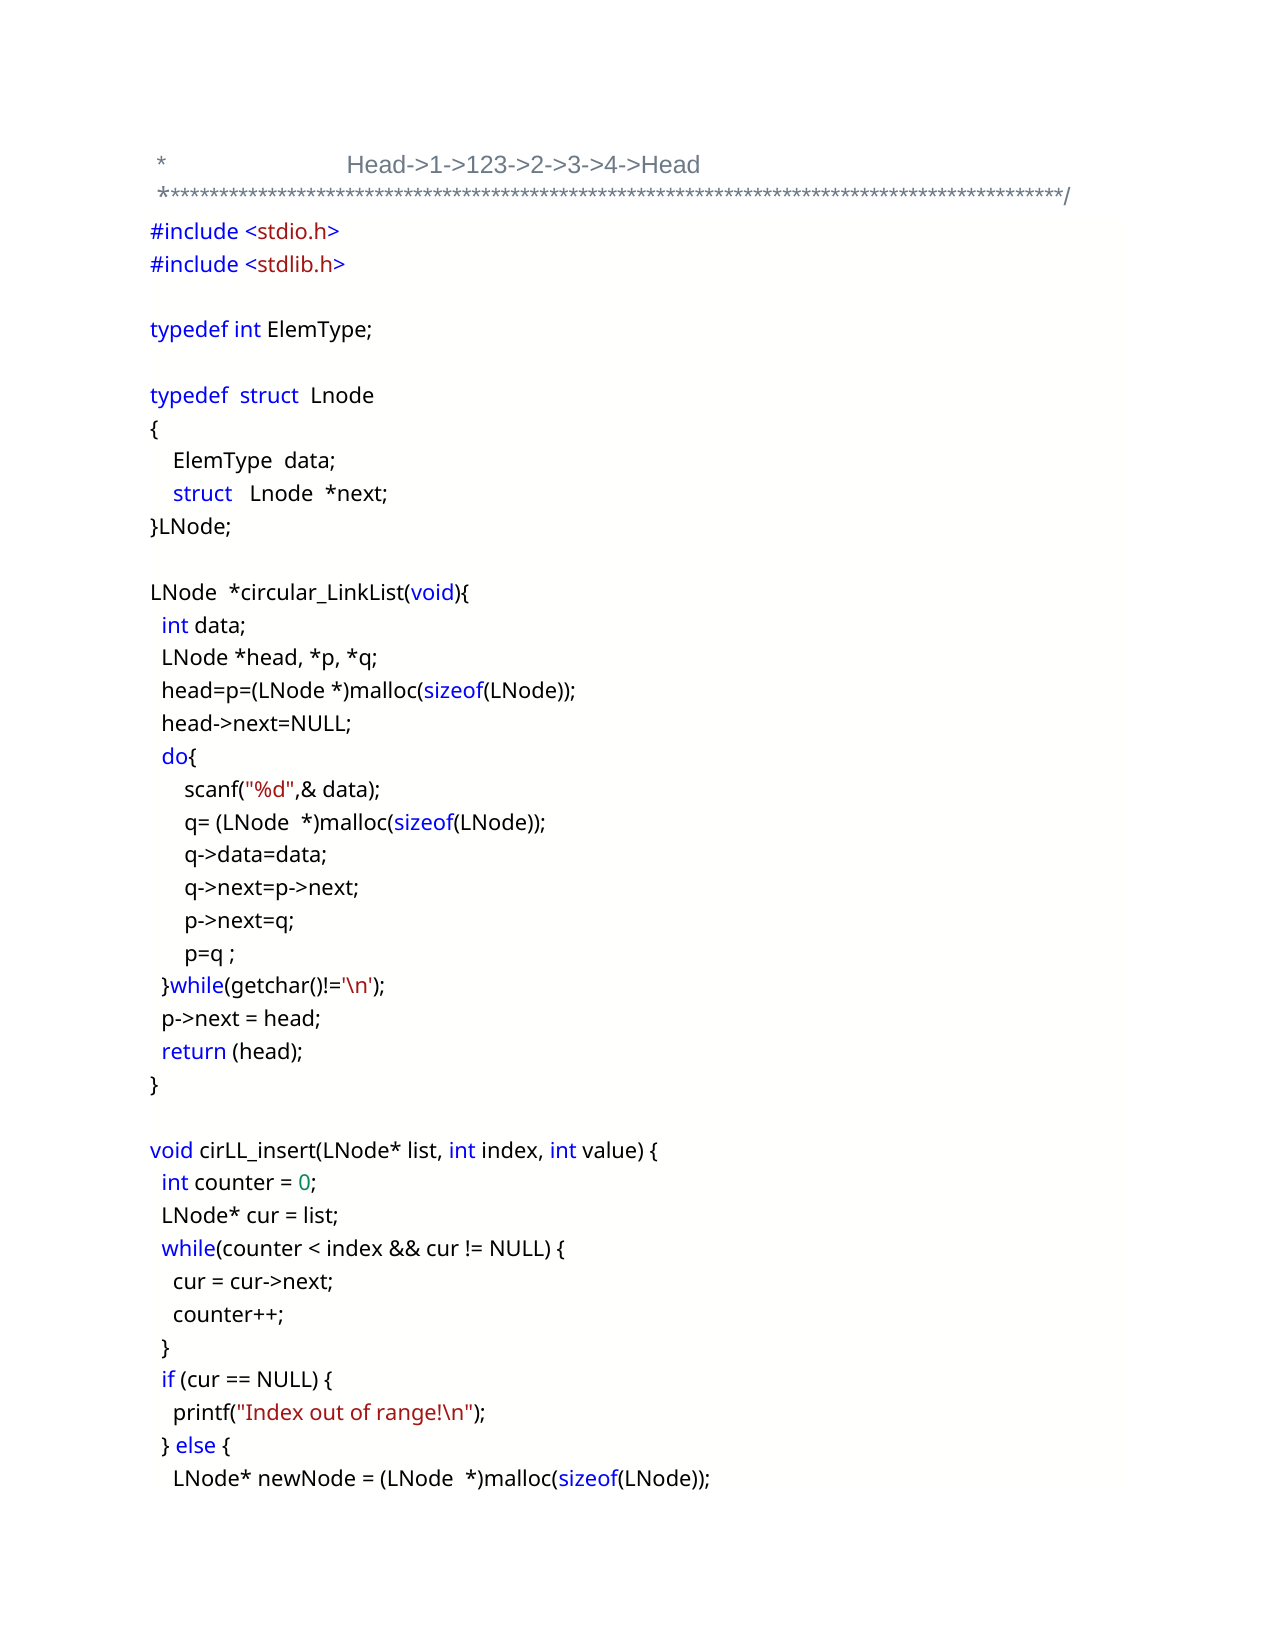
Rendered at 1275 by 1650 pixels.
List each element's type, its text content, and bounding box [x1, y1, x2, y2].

text struct Lnode *next; [150, 475, 1125, 508]
text } [150, 1328, 1125, 1361]
text do{ [150, 738, 1125, 771]
text } else { [150, 1427, 1125, 1460]
text #include <stdlib.h> [150, 246, 1125, 278]
text void cirLL_insert(LNode* list, int index, int value) { [150, 1132, 1125, 1164]
text LNode* newNode = (LNode *)malloc(sizeof(LNode)); [150, 1460, 1125, 1492]
text if (cur == NULL) { [150, 1361, 1125, 1394]
text while(counter < index && cur != NULL) { [150, 1230, 1125, 1263]
text cur = cur->next; [150, 1263, 1125, 1296]
text q->next=p->next; [150, 869, 1125, 902]
text typedef struct Lnode [150, 377, 1125, 410]
text LNode *head, *p, *q; [150, 639, 1125, 672]
text head->next=NULL; [150, 705, 1125, 738]
text { [150, 410, 1125, 442]
text head=p=(LNode *)malloc(sizeof(LNode)); [150, 672, 1125, 705]
text q= (LNode *)malloc(sizeof(LNode)); [150, 803, 1125, 836]
text }LNode; [150, 508, 1125, 541]
text *********************************************************************************************/ [150, 179, 1125, 213]
text * Head->1->123->2->3->4->Head [150, 150, 1125, 179]
text p=q ; [150, 935, 1125, 967]
text } [150, 1066, 1125, 1099]
text q->data=data; [150, 836, 1125, 869]
text scanf("%d",& data); [150, 771, 1125, 803]
text LNode* cur = list; [150, 1197, 1125, 1230]
text p->next=q; [150, 902, 1125, 935]
text typedef int ElemType; [150, 311, 1125, 344]
text p->next = head; [150, 1000, 1125, 1033]
text }while(getchar()!='\n'); [150, 967, 1125, 1000]
text ElemType data; [150, 442, 1125, 475]
text #include <stdio.h> [150, 213, 1125, 246]
text int counter = 0; [150, 1164, 1125, 1197]
text LNode *circular_LinkList(void){ [150, 574, 1125, 607]
text return (head); [150, 1033, 1125, 1066]
text printf("Index out of range!\n"); [150, 1394, 1125, 1427]
text counter++; [150, 1296, 1125, 1328]
text int data; [150, 607, 1125, 639]
